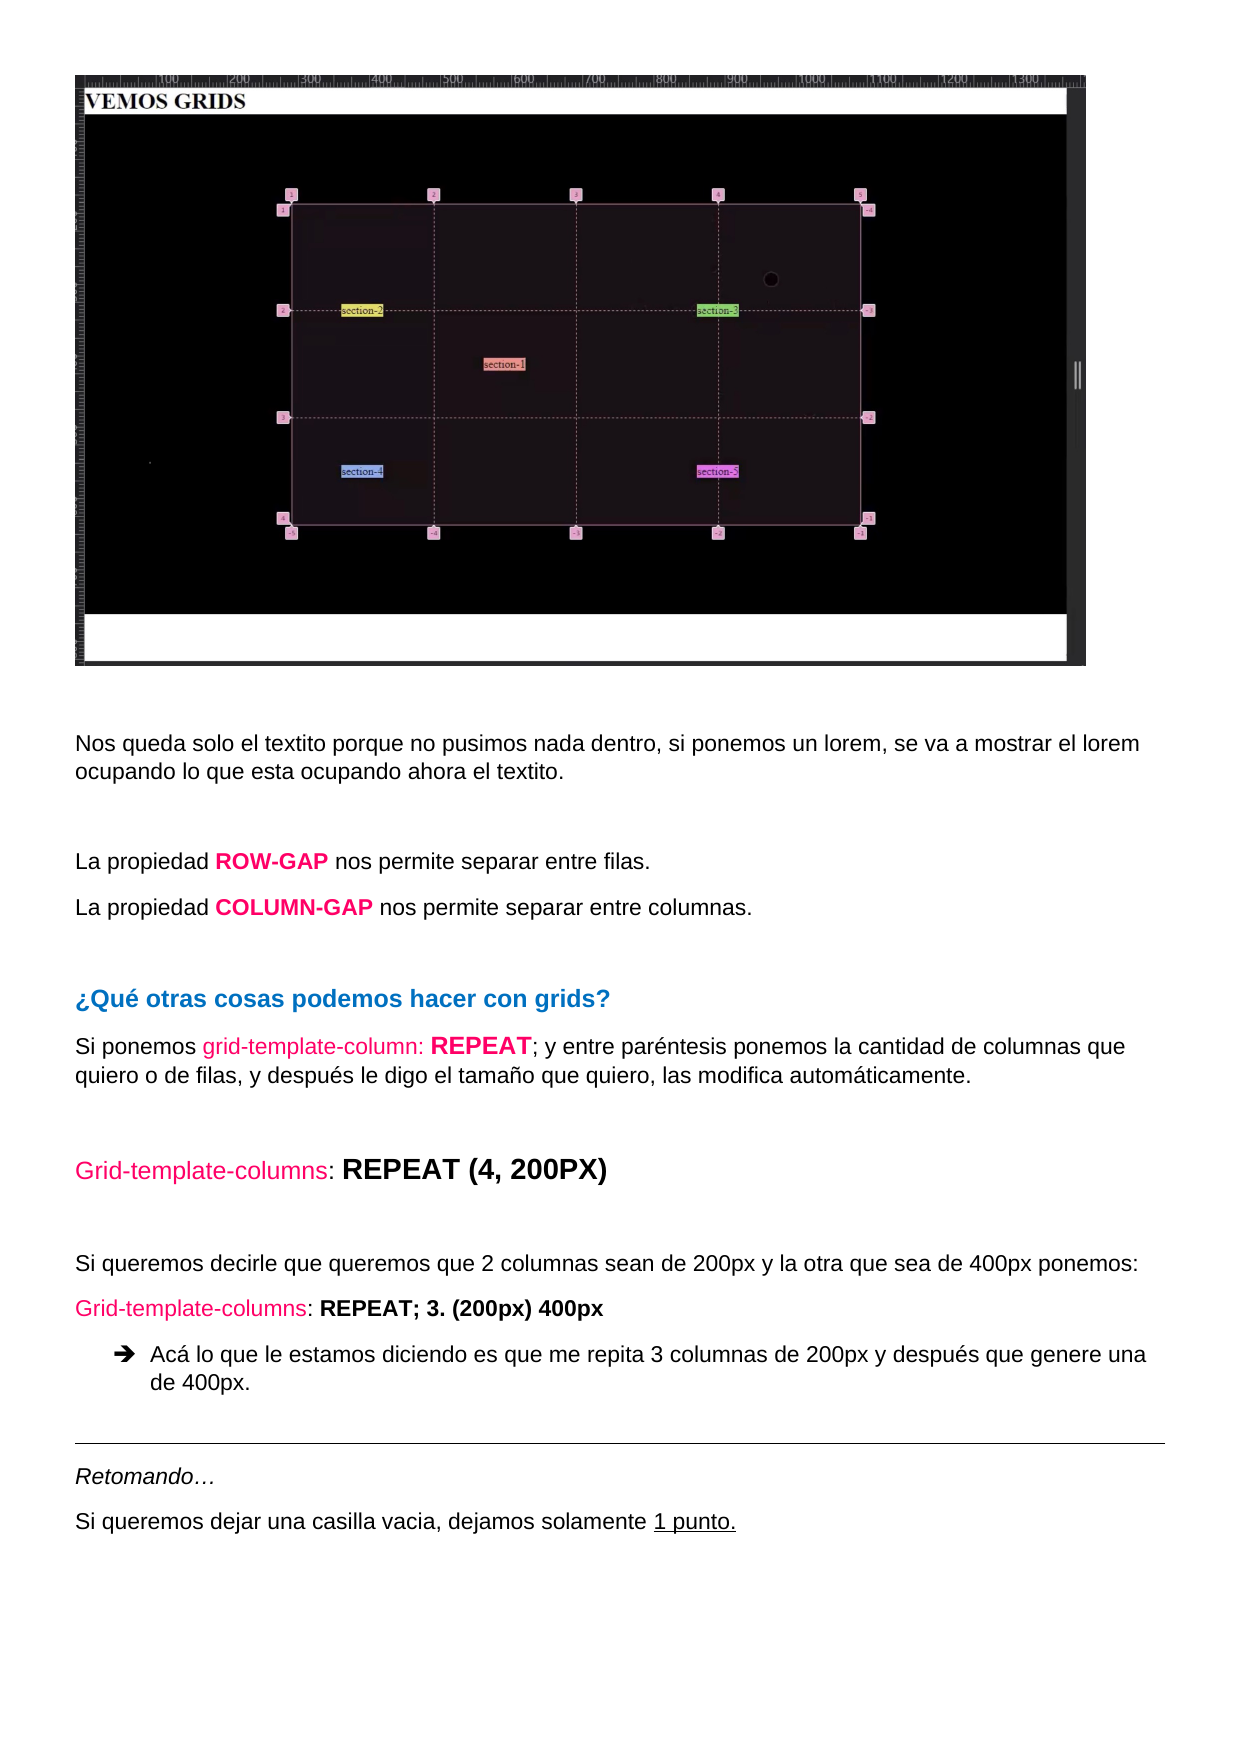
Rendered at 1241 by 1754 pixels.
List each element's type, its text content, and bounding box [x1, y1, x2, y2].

text Grid-template-columns: REPEAT; 3. (200px) 400px [75, 1295, 1165, 1322]
text ¿Qué otras cosas podemos hacer con grids? [75, 984, 1165, 1012]
text Si queremos dejar una casilla vacia, dejamos solamente 1 punto. [75, 1508, 1165, 1534]
text Grid-template-columns: REPEAT (4, 200PX) [75, 1152, 1165, 1186]
text La propiedad ROW-GAP nos permite separar entre filas. [75, 848, 1165, 875]
text La propiedad COLUMN-GAP nos permite separar entre columnas. [75, 893, 1165, 920]
picture [75, 75, 1086, 666]
text Nos queda solo el textito porque no pusimos nada dentro, si ponemos un lorem, se va a mostrar el lorem ocupando lo que esta ocupando ahora el textito. [75, 730, 1165, 784]
text Retomando… [75, 1463, 1165, 1489]
text Si ponemos grid-template-column: REPEAT; y entre paréntesis ponemos la cantidad de columnas que quiero o de filas, y después le digo el tamaño que quiero, las modifica automáticamente. [75, 1031, 1165, 1088]
text Si queremos decirle que queremos que 2 columnas sean de 200px y la otra que sea de 400px ponemos: [75, 1250, 1165, 1277]
list Acá lo que le estamos diciendo es que me repita 3 columnas de 200px y después que genere una de 400px. [112, 1341, 1165, 1395]
